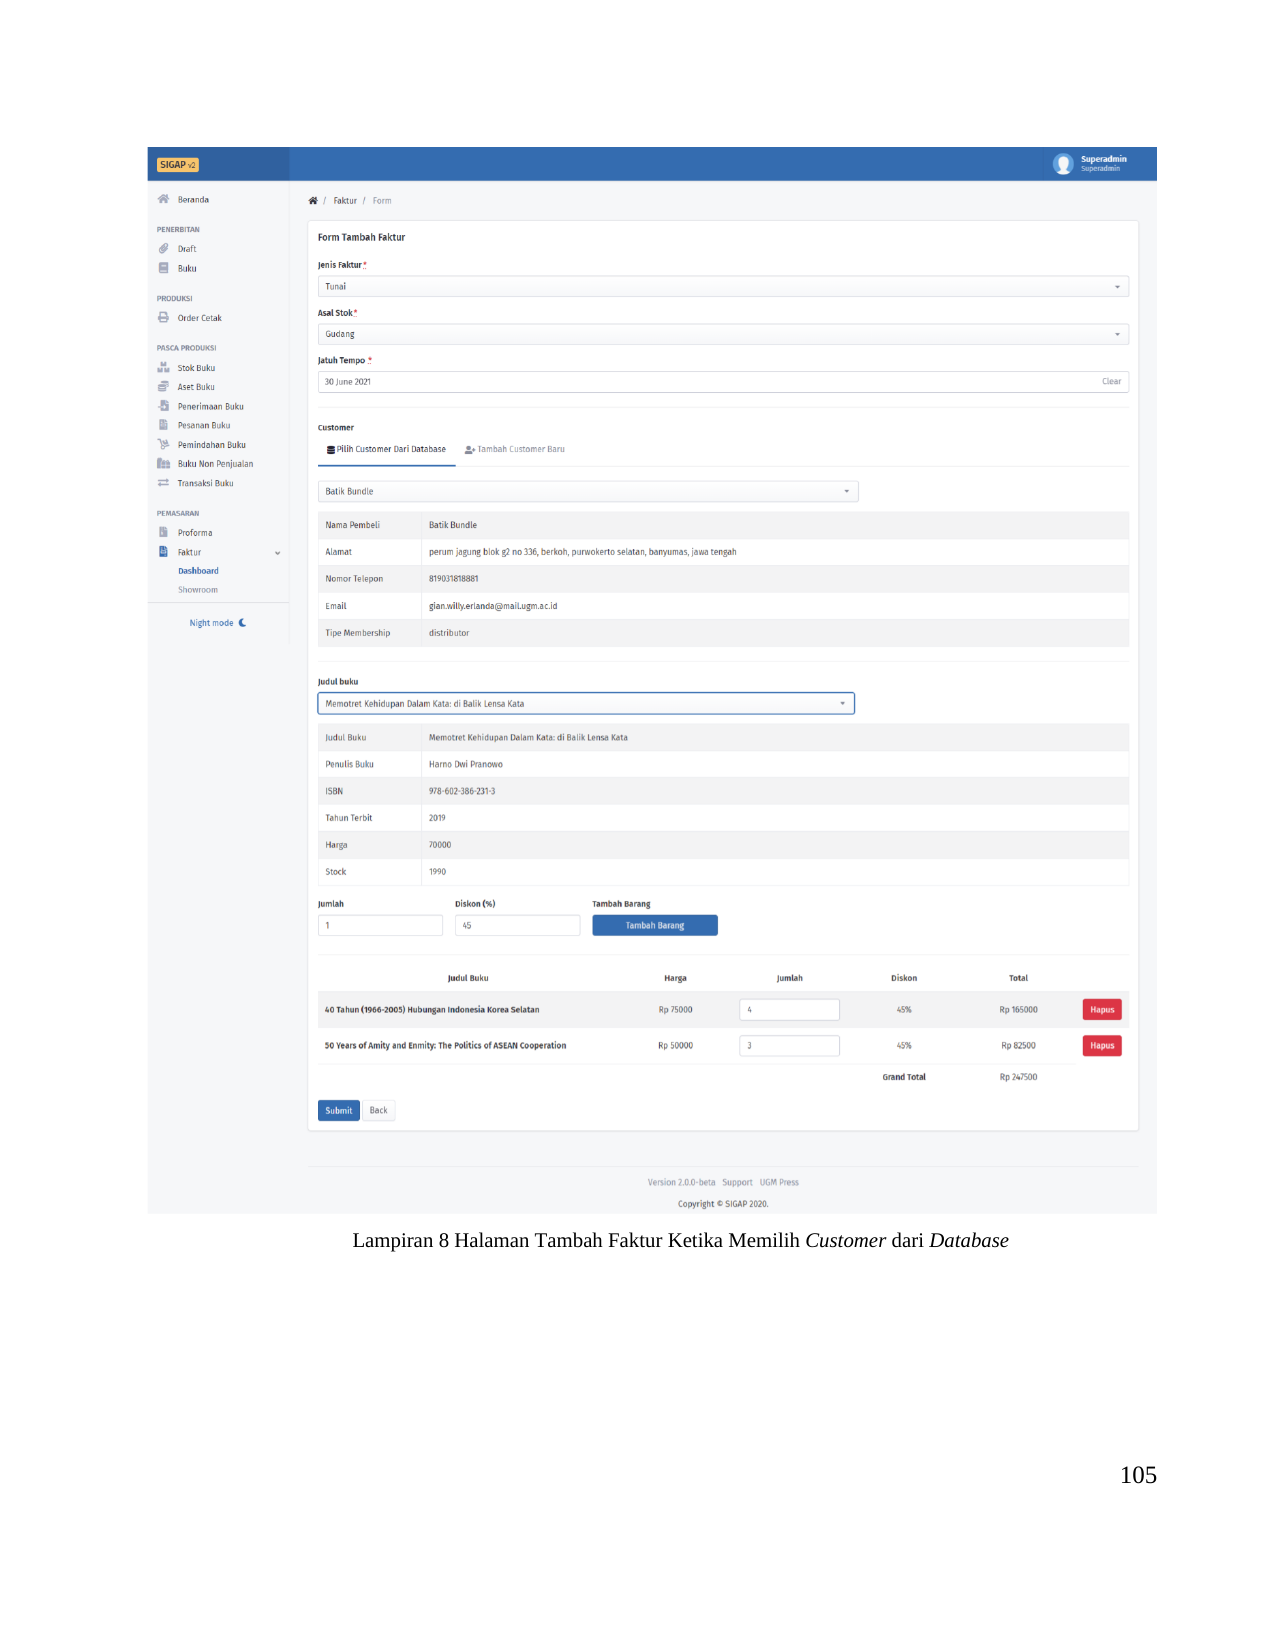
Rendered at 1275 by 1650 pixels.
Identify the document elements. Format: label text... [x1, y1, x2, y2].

picture [147, 147, 1157, 1214]
text Lampiran 8 Halaman Tambah Faktur Ketika Memilih Customer dari Database [148, 1227, 1157, 1252]
